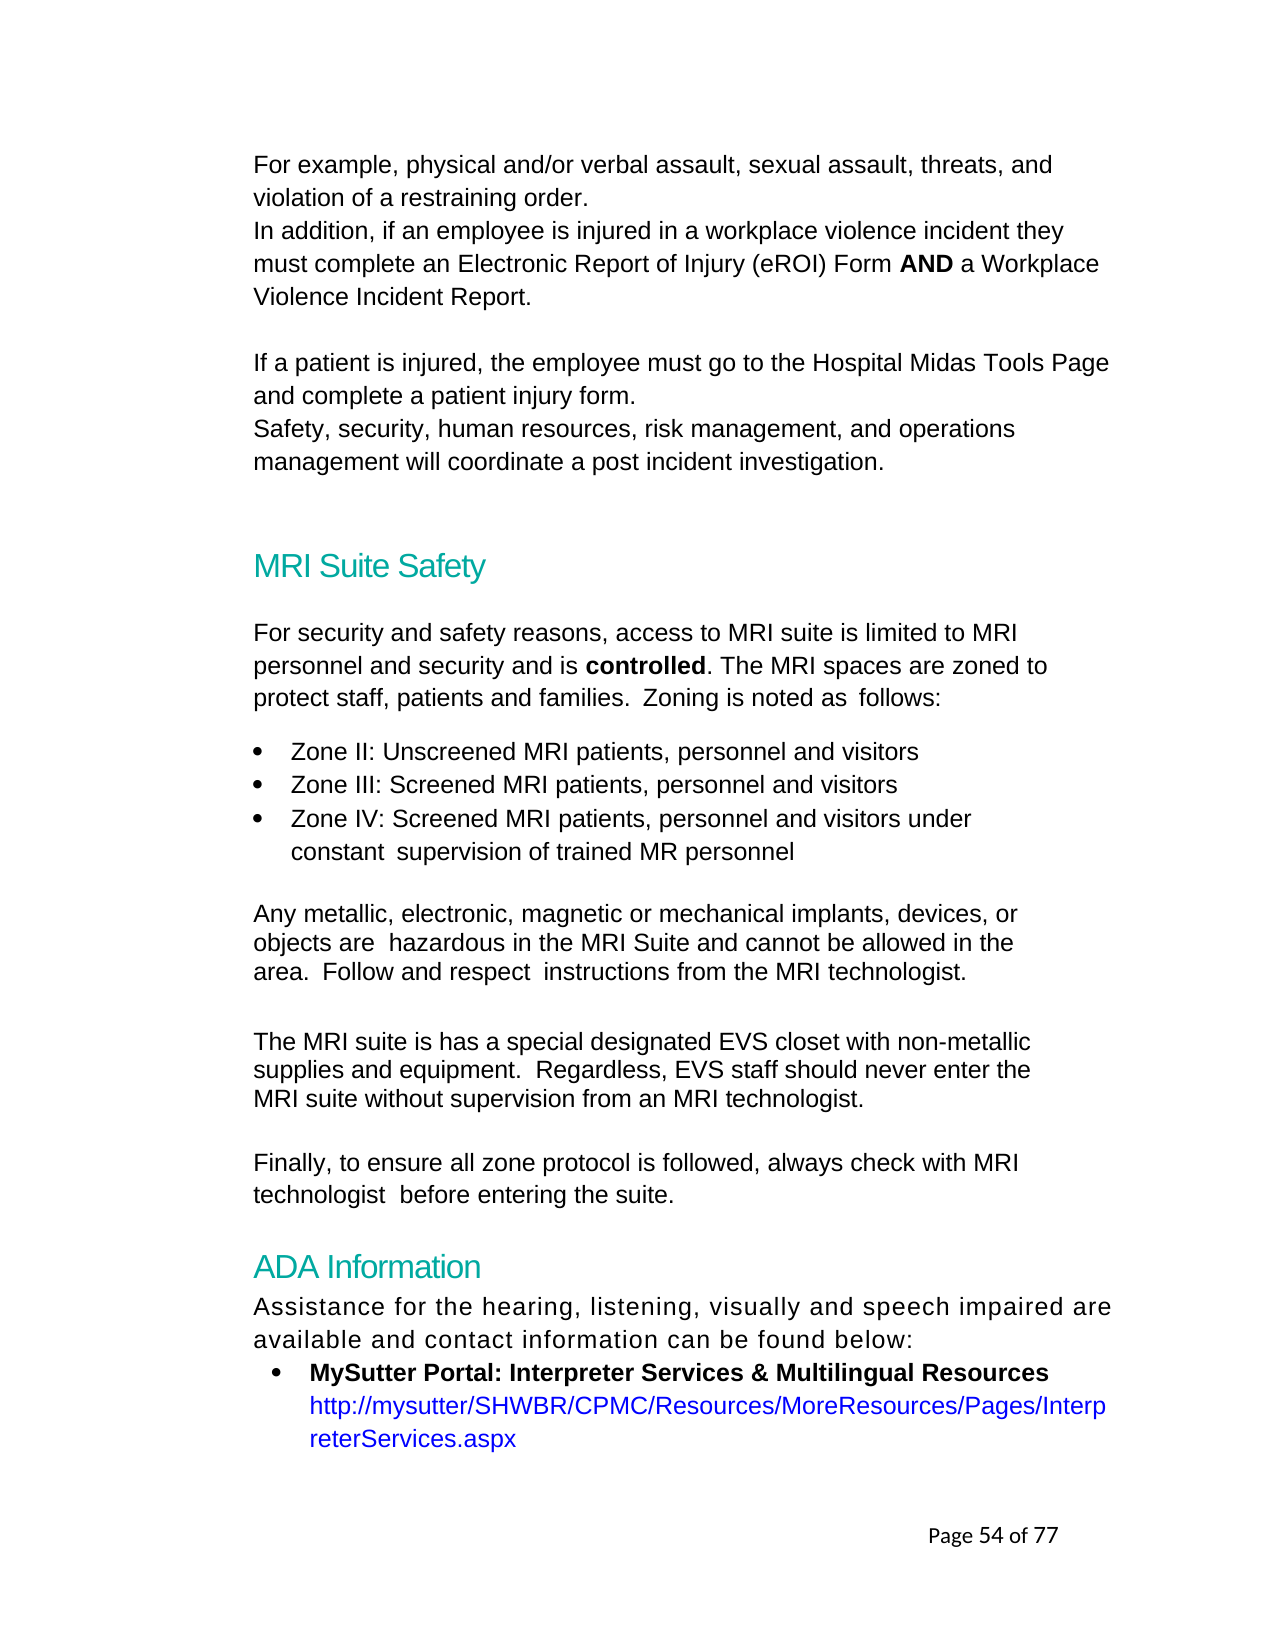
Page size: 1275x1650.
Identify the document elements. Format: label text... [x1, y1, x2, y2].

text In addition, if an employee is injured in a workplace violence incident they must complete an Electronic Report of Injury (eROI) Form AND a Workplace Violence Incident Report. [253, 216, 1114, 311]
text Any metallic, electronic, magnetic or mechanical implants, devices, or objects are hazardous in the MRI Suite and cannot be allowed in the area. Follow and respect instructions from the MRI technologist. [253, 899, 1075, 985]
text Finally, to ensure all zone protocol is followed, always check with MRI technologist before entering the suite. [253, 1148, 1075, 1209]
list Zone IV: Screened MRI patients, personnel and visitors under constant supervision of trained MR personnel [253, 804, 978, 865]
text MRI Suite Safety [253, 546, 1114, 585]
text Assistance for the hearing, listening, visually and speech impaired are available and contact information can be found below: [253, 1292, 1114, 1353]
text For security and safety reasons, access to MRI suite is limited to MRI personnel and security and is controlled. The MRI spaces are zoned to protect staff, patients and families. Zoning is noted as follows: [253, 618, 1075, 712]
text ADA Information [253, 1213, 1114, 1286]
list Zone II: Unscreened MRI patients, personnel and visitors [253, 737, 1275, 766]
list MySutter Portal: Interpreter Services & Multilingual Resources http://mysutter/SHWBR/CPMC/Resources/MoreResources/Pages/InterpreterServices.aspx [272, 1358, 1114, 1453]
list Zone III: Screened MRI patients, personnel and visitors [253, 770, 1275, 799]
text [253, 150, 1114, 212]
text Safety, security, human resources, risk management, and operations management will coordinate a post incident investigation. [253, 414, 1114, 476]
text The MRI suite is has a special designated EVS closet with non-metallic supplies and equipment. Regardless, EVS staff should never enter the MRI suite without supervision from an MRI technologist. [253, 1026, 1075, 1113]
text If a patient is injured, the employee must go to the Hospital Midas Tools Page and complete a patient injury form. [253, 348, 1114, 410]
